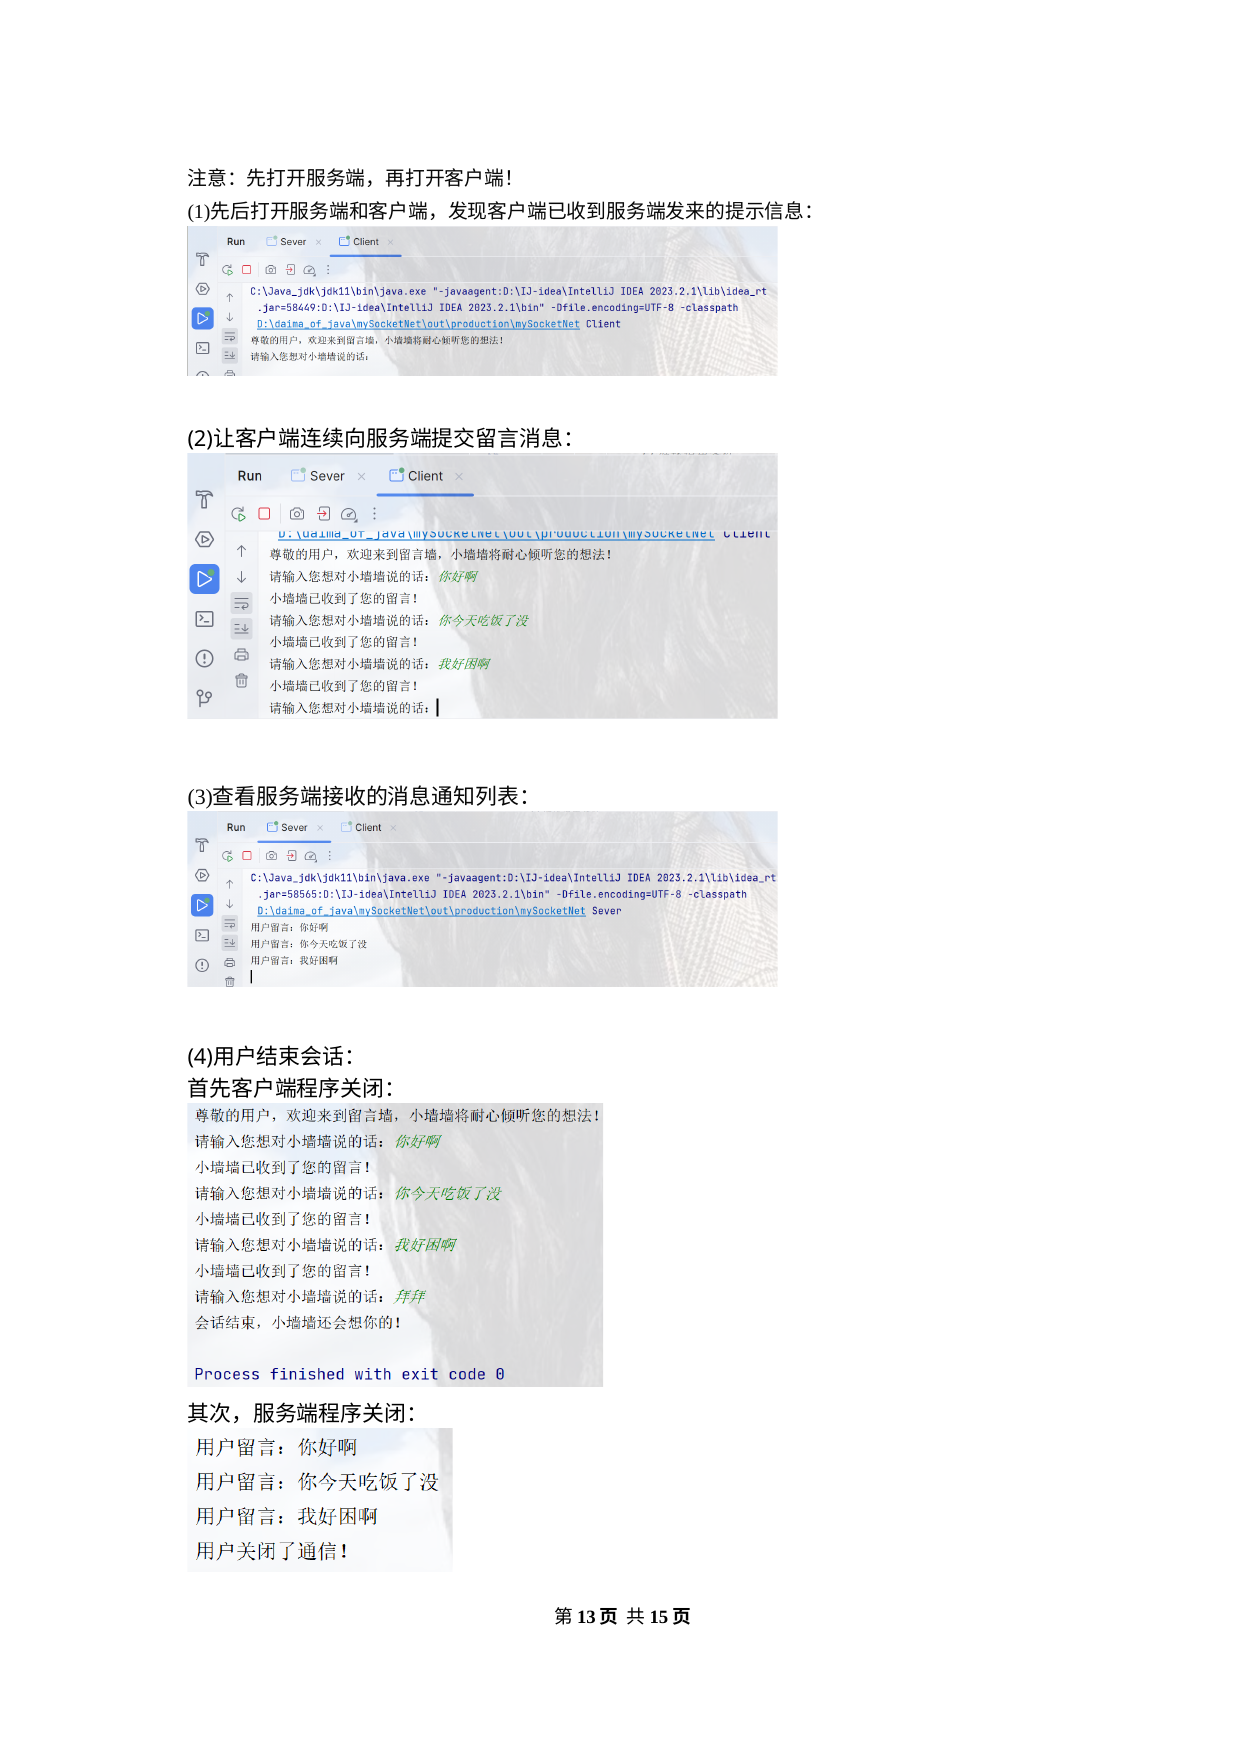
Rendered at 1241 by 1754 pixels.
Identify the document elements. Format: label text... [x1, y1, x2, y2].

list 首先客户端程序关闭： [187, 1071, 1053, 1103]
list (3)查看服务端接收的消息通知列表： [187, 778, 1053, 811]
picture [187, 453, 778, 719]
list (1)先后打开服务端和客户端，发现客户端已收到服务端发来的提示信息： [187, 193, 1053, 226]
picture [187, 1428, 453, 1572]
list 注意：先打开服务端，再打开客户端！ [187, 161, 1053, 193]
list 其次，服务端程序关闭： [187, 1396, 1053, 1428]
picture [187, 811, 778, 987]
picture [187, 1103, 604, 1387]
list (2)让客户端连续向服务端提交留言消息： [187, 421, 1053, 453]
picture [187, 226, 778, 376]
list (4)用户结束会话： [187, 1038, 1053, 1071]
